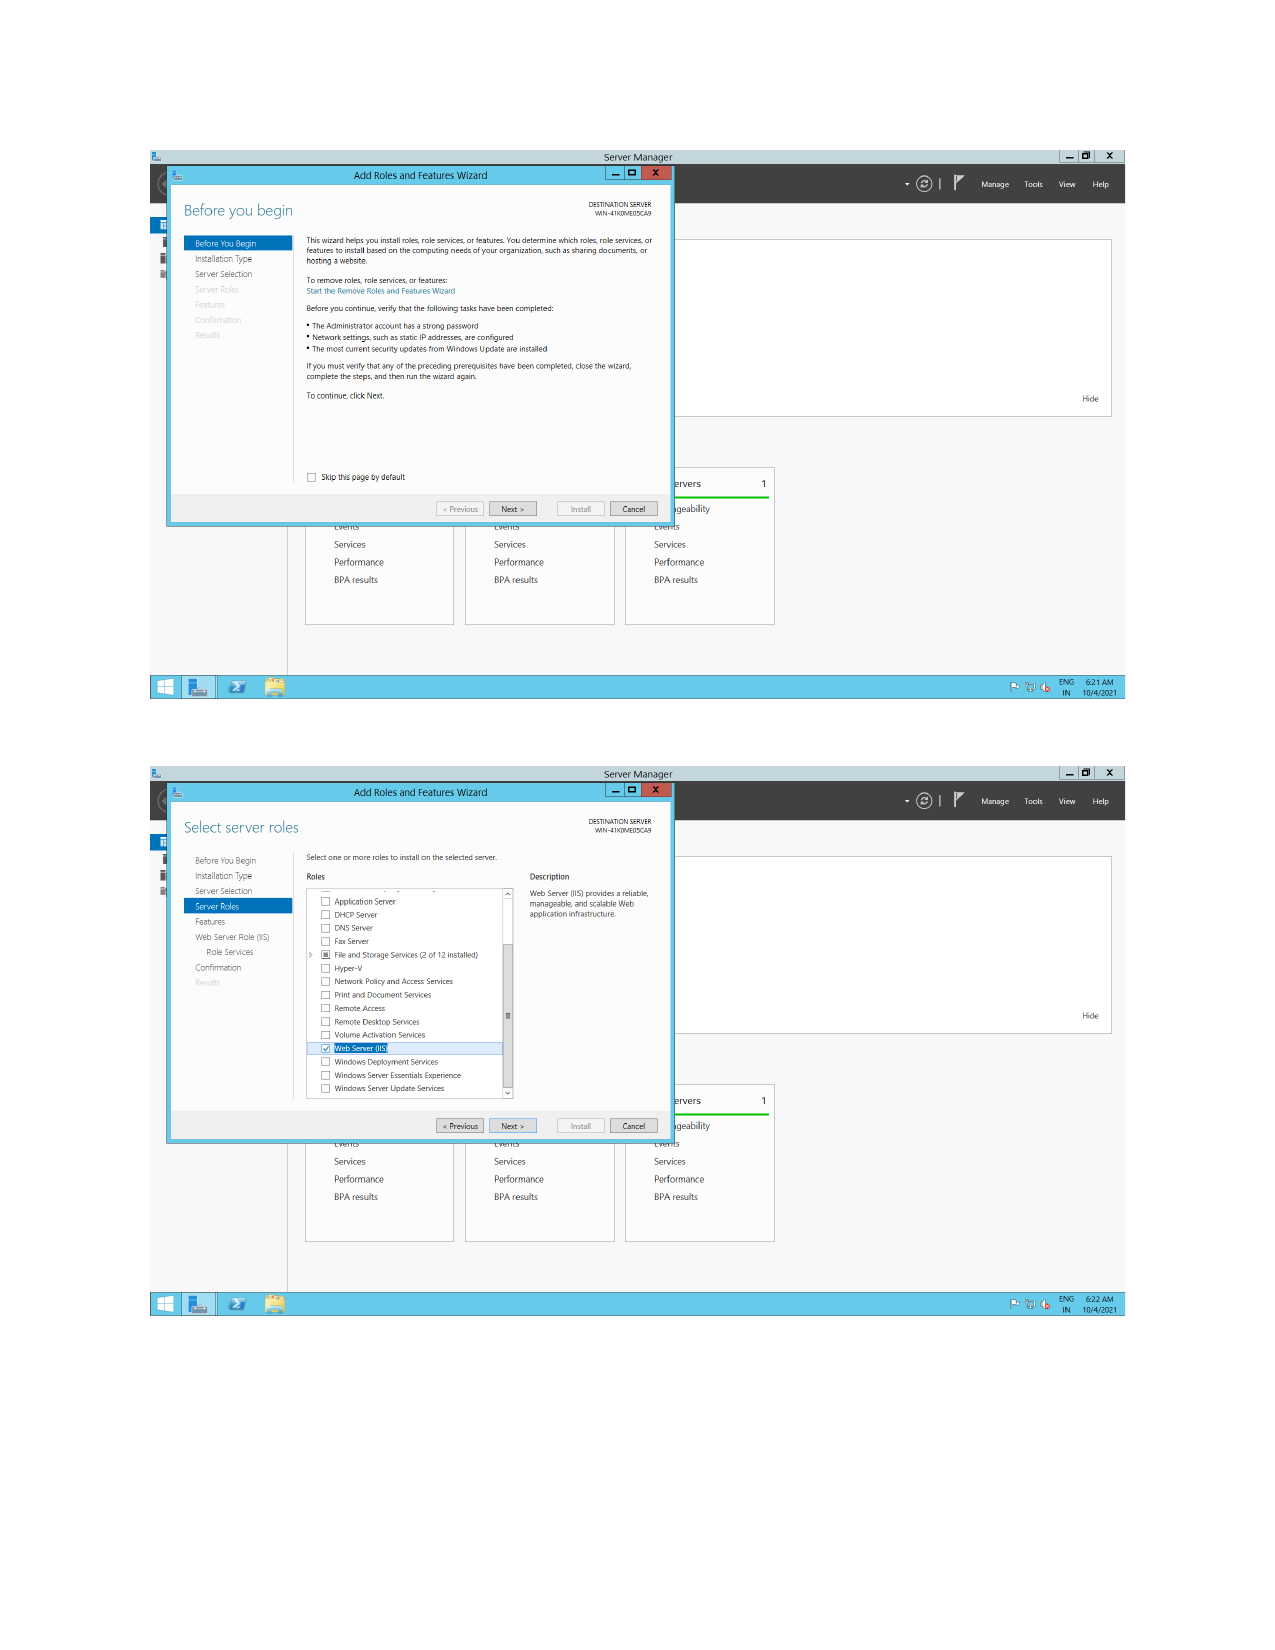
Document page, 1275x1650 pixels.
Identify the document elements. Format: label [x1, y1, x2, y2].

picture [150, 766, 1125, 1316]
picture [150, 150, 1125, 699]
